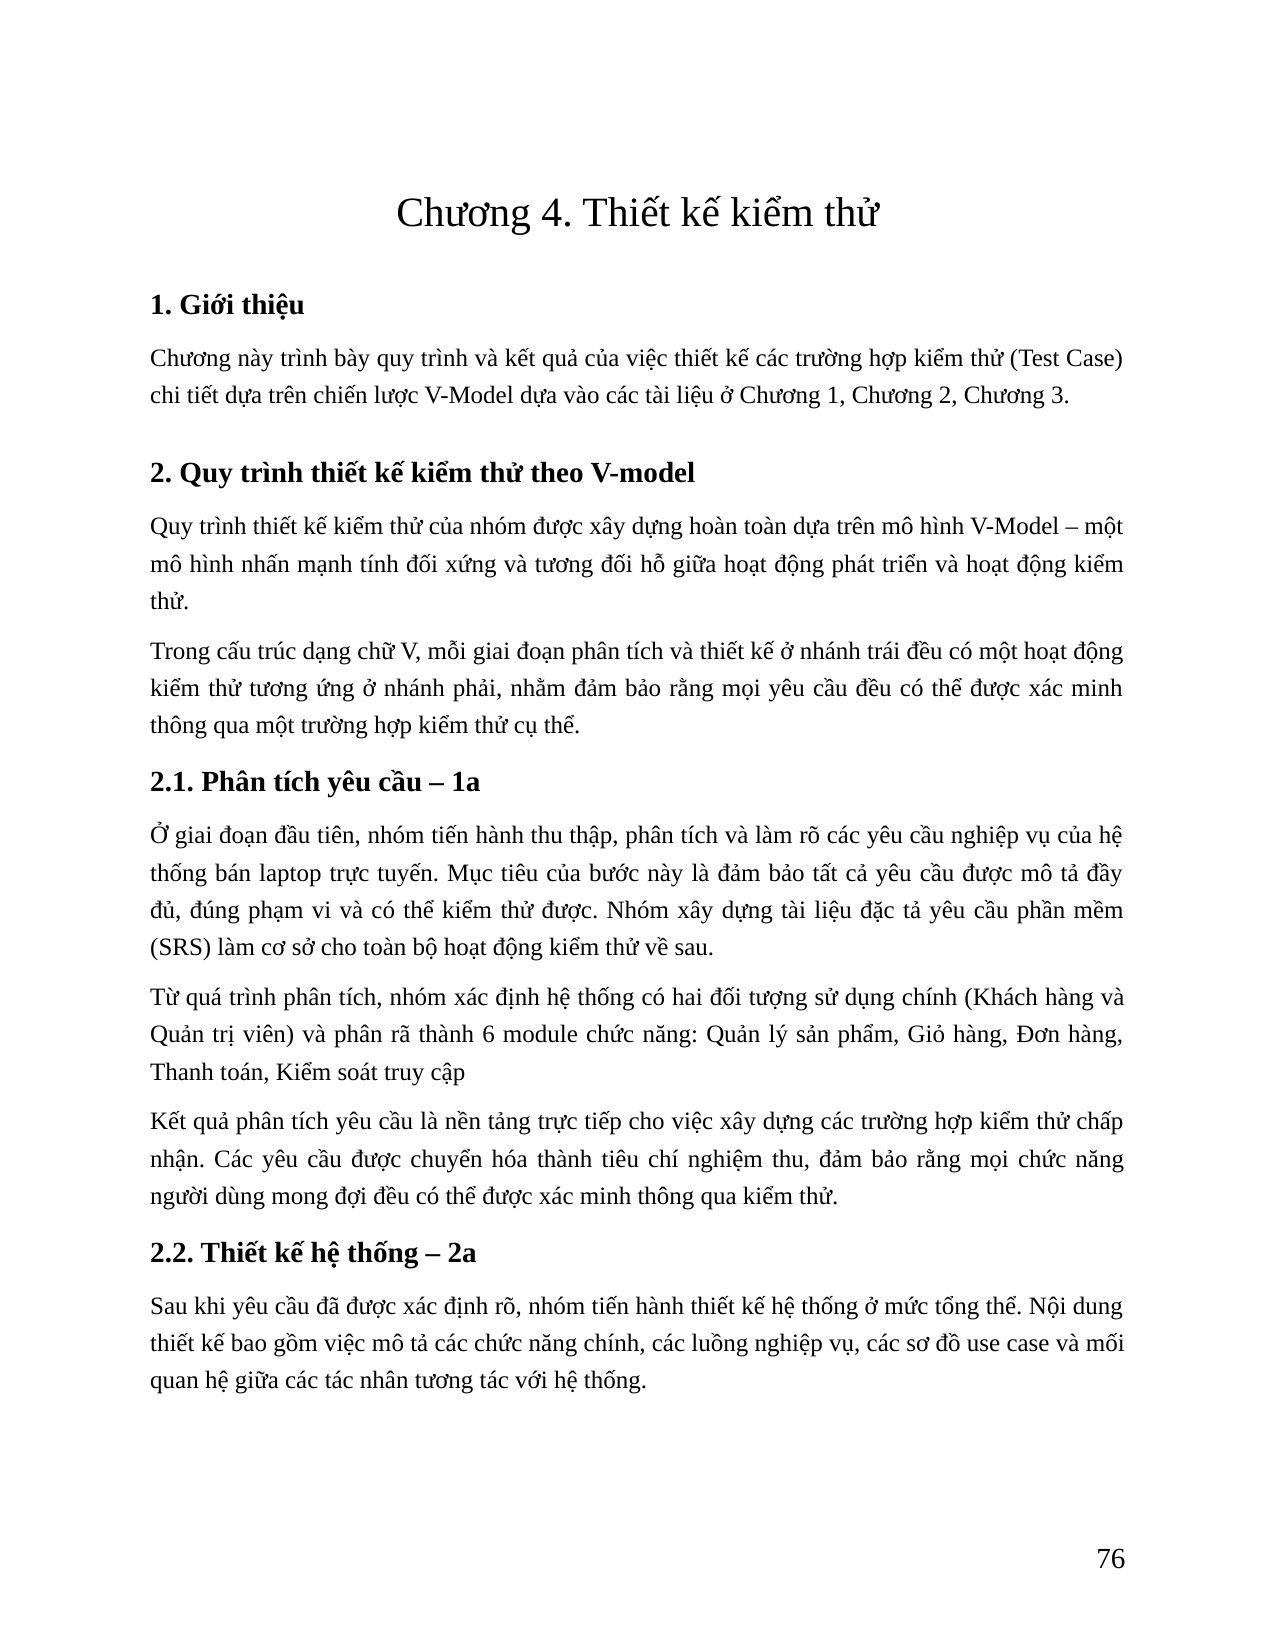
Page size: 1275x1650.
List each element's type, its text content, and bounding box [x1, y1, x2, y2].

subtitle 1. Giới thiệu [150, 287, 1125, 321]
subtitle 2.2. Thiết kế hệ thống – 2a [150, 1235, 1125, 1268]
text Quy trình thiết kế kiểm thử của nhóm được xây dựng hoàn toàn dựa trên mô hình V-Model – một mô hình nhấn mạnh tính đối xứng và tương đối hỗ giữa hoạt động phát triển và hoạt động kiểm thử. [150, 511, 1125, 615]
text Từ quá trình phân tích, nhóm xác định hệ thống có hai đối tượng sử dụng chính (Khách hàng và Quản trị viên) và phân rã thành 6 module chức năng: Quản lý sản phẩm, Giỏ hàng, Đơn hàng, Thanh toán, Kiểm soát truy cập [150, 982, 1125, 1085]
subtitle 2.1. Phân tích yêu cầu – 1a [150, 764, 1125, 798]
text Chương này trình bày quy trình và kết quả của việc thiết kế các trường hợp kiểm thử (Test Case) chi tiết dựa trên chiến lược V-Model dựa vào các tài liệu ở Chương 1, Chương 2, Chương 3. [150, 343, 1125, 409]
text Ở giai đoạn đầu tiên, nhóm tiến hành thu thập, phân tích và làm rõ các yêu cầu nghiệp vụ của hệ thống bán laptop trực tuyến. Mục tiêu của bước này là đảm bảo tất cả yêu cầu được mô tả đầy đủ, đúng phạm vi và có thể kiểm thử được. Nhóm xây dựng tài liệu đặc tả yêu cầu phần mềm (SRS) làm cơ sở cho toàn bộ hoạt động kiểm thử về sau. [150, 820, 1125, 961]
subtitle 2. Quy trình thiết kế kiểm thử theo V-model [150, 455, 1125, 489]
text Trong cấu trúc dạng chữ V, mỗi giai đoạn phân tích và thiết kế ở nhánh trái đều có một hoạt động kiểm thử tương ứng ở nhánh phải, nhằm đảm bảo rằng mọi yêu cầu đều có thể được xác minh thông qua một trường hợp kiểm thử cụ thể. [150, 636, 1125, 739]
text Sau khi yêu cầu đã được xác định rõ, nhóm tiến hành thiết kế hệ thống ở mức tổng thể. Nội dung thiết kế bao gồm việc mô tả các chức năng chính, các luồng nghiệp vụ, các sơ đồ use case và mối quan hệ giữa các tác nhân tương tác với hệ thống. [150, 1291, 1125, 1394]
text Kết quả phân tích yêu cầu là nền tảng trực tiếp cho việc xây dựng các trường hợp kiểm thử chấp nhận. Các yêu cầu được chuyển hóa thành tiêu chí nghiệm thu, đảm bảo rằng mọi chức năng người dùng mong đợi đều có thể được xác minh thông qua kiểm thử. [150, 1106, 1125, 1210]
subtitle Chương 4. Thiết kế kiểm thử [150, 187, 1125, 235]
